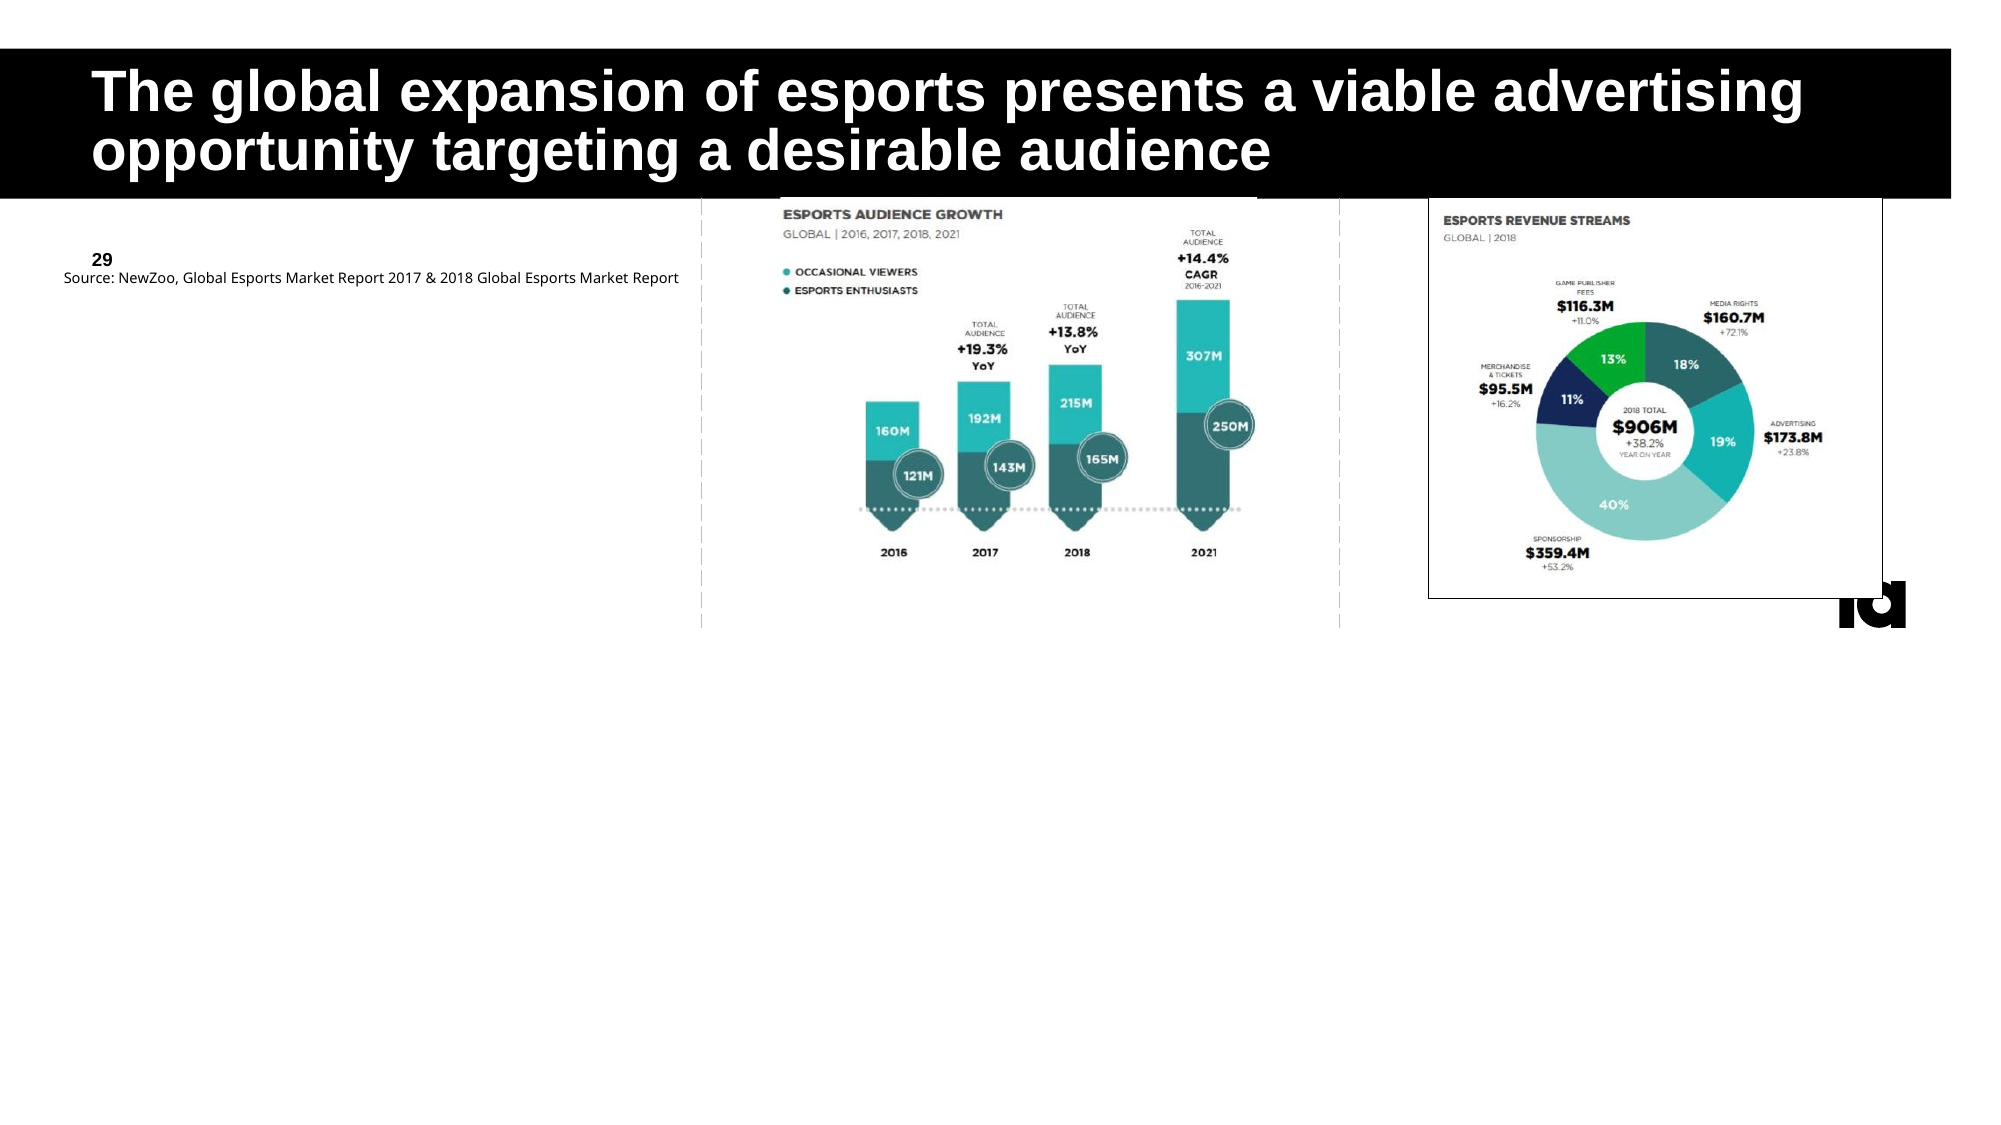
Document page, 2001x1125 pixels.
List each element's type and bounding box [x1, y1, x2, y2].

table_cell [30, 198, 702, 628]
picture [780, 197, 1258, 563]
table_cell [702, 198, 1339, 628]
table_cell [1339, 198, 1918, 628]
